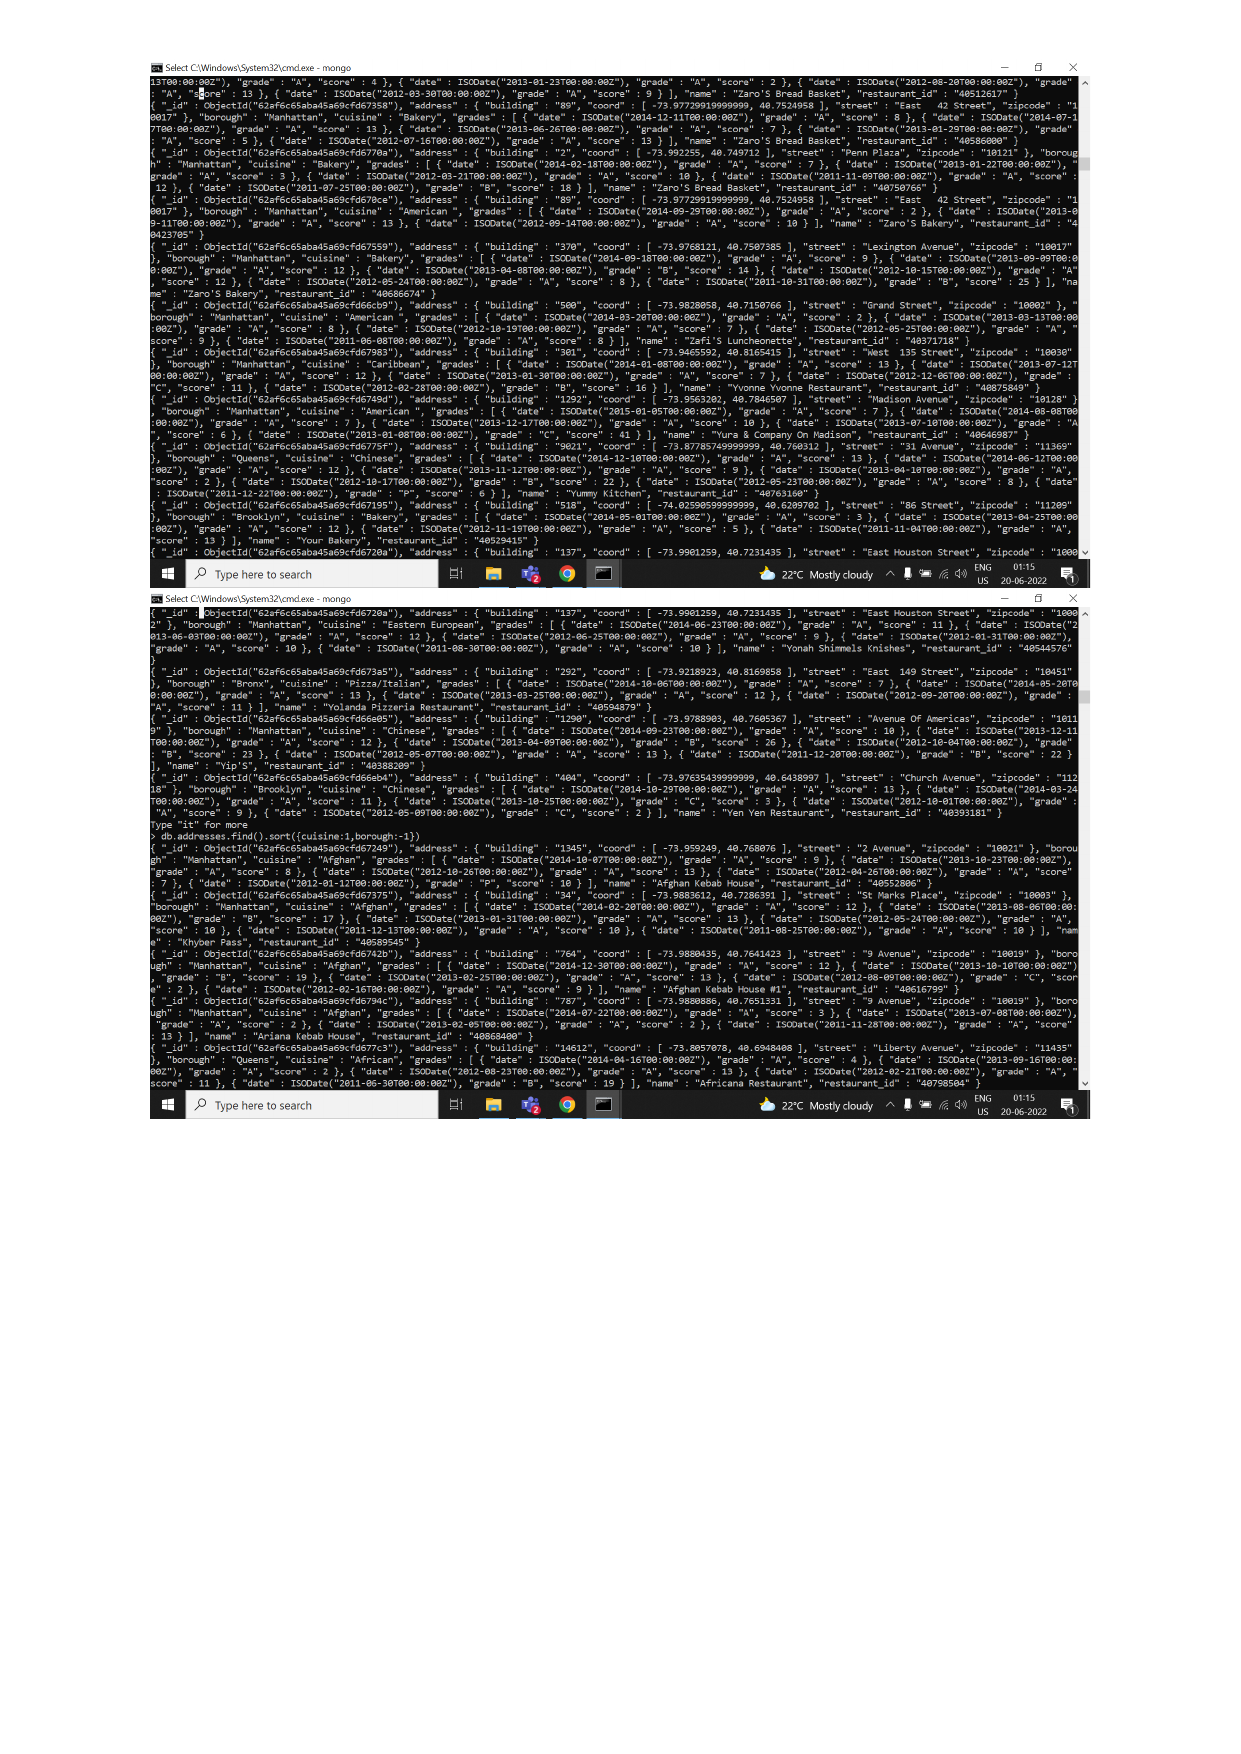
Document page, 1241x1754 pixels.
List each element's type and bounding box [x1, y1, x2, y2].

picture [150, 590, 1091, 1119]
picture [150, 59, 1091, 588]
